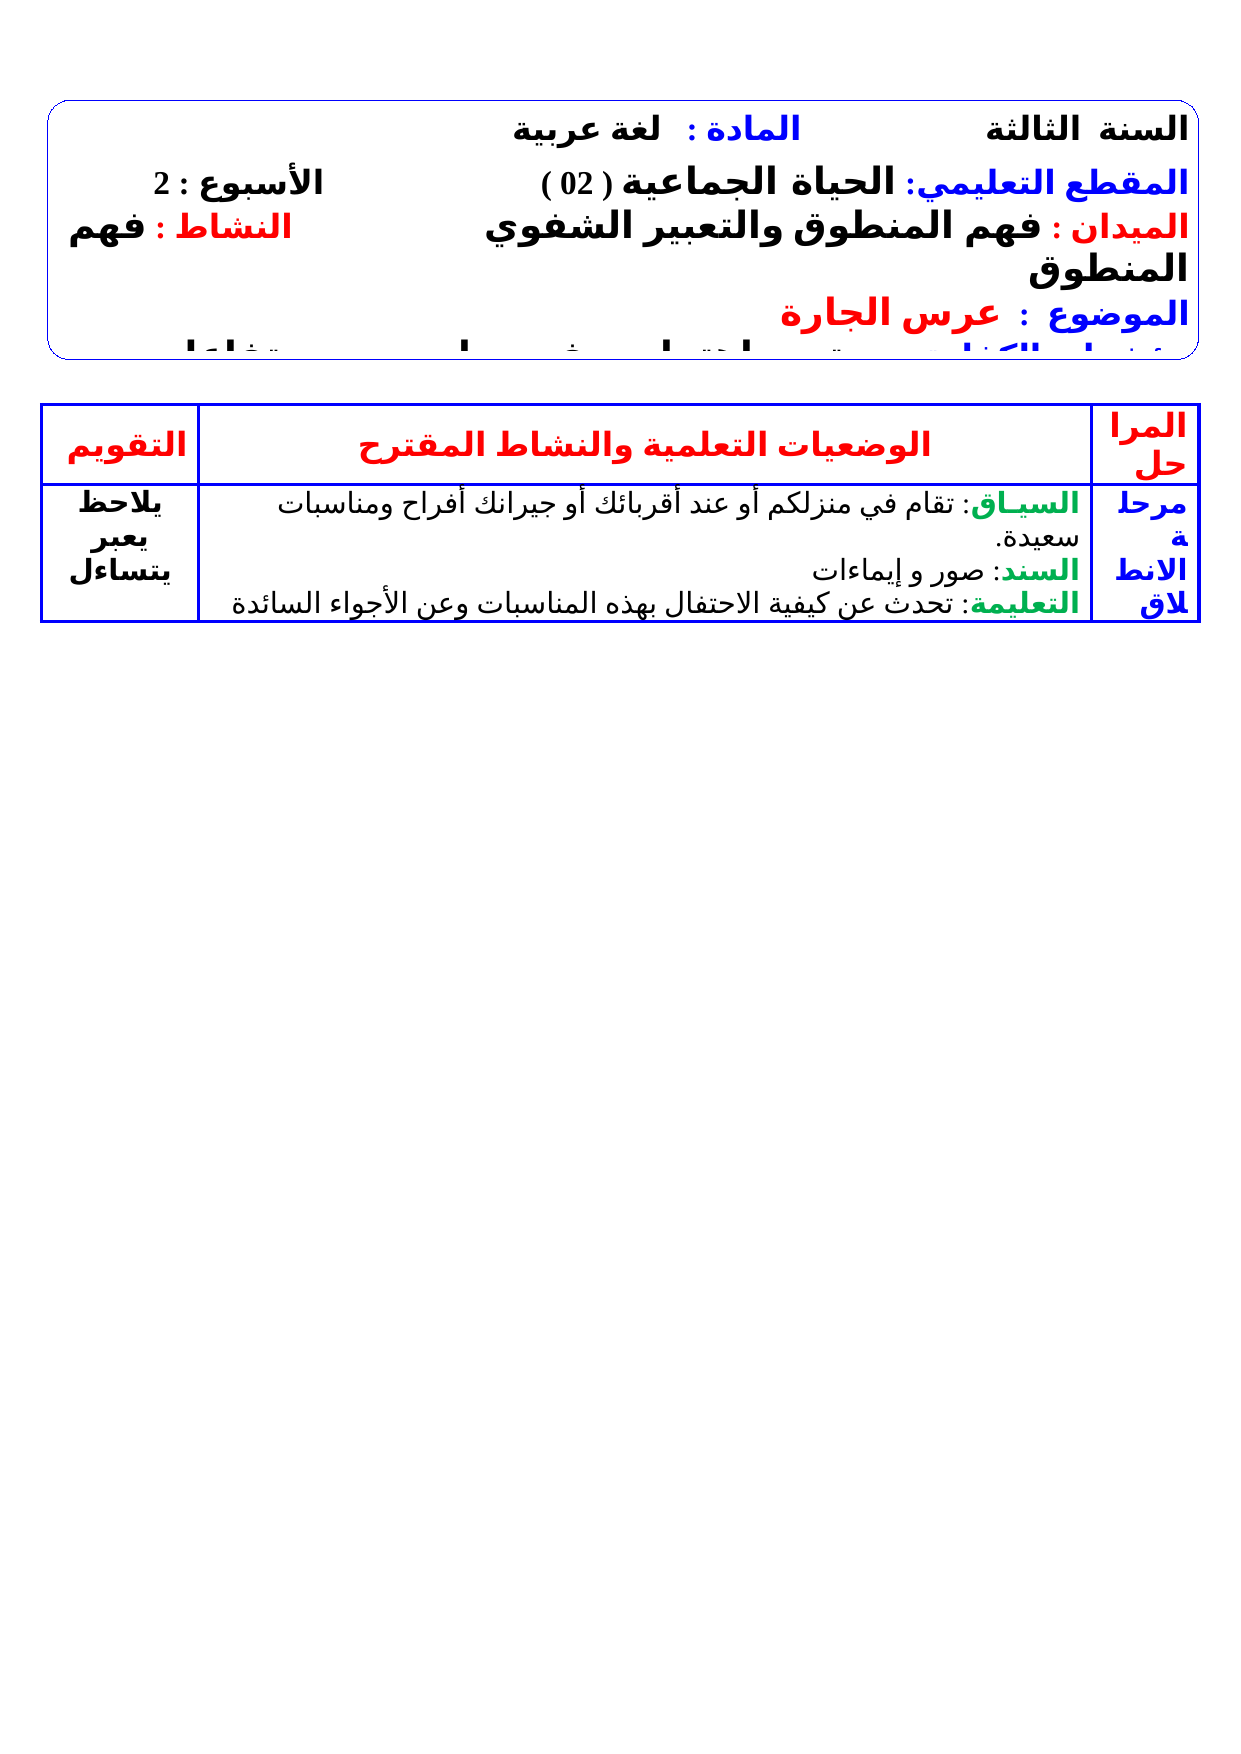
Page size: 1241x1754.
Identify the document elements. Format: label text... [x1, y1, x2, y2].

table_cell مرحلة الانطلاق [1093, 486, 1197, 620]
table_header الوضعيات التعلمية والنشاط المقترح [200, 406, 1090, 483]
table_cell يلاحظ يعبر يتساءل [43, 486, 197, 620]
table_header التقويم [43, 406, 197, 483]
table_header المراحل [1093, 406, 1197, 483]
table_cell السيـاق: تقام في منزلكم أو عند أقربائك أو جيرانك أفراح ومناسبات سعيدة. السند: صور و إيماءات التعليمة: تحدث عن كيفية الاحتفال بهذه المناسبات وعن الأجواء السائدة [200, 486, 1090, 620]
